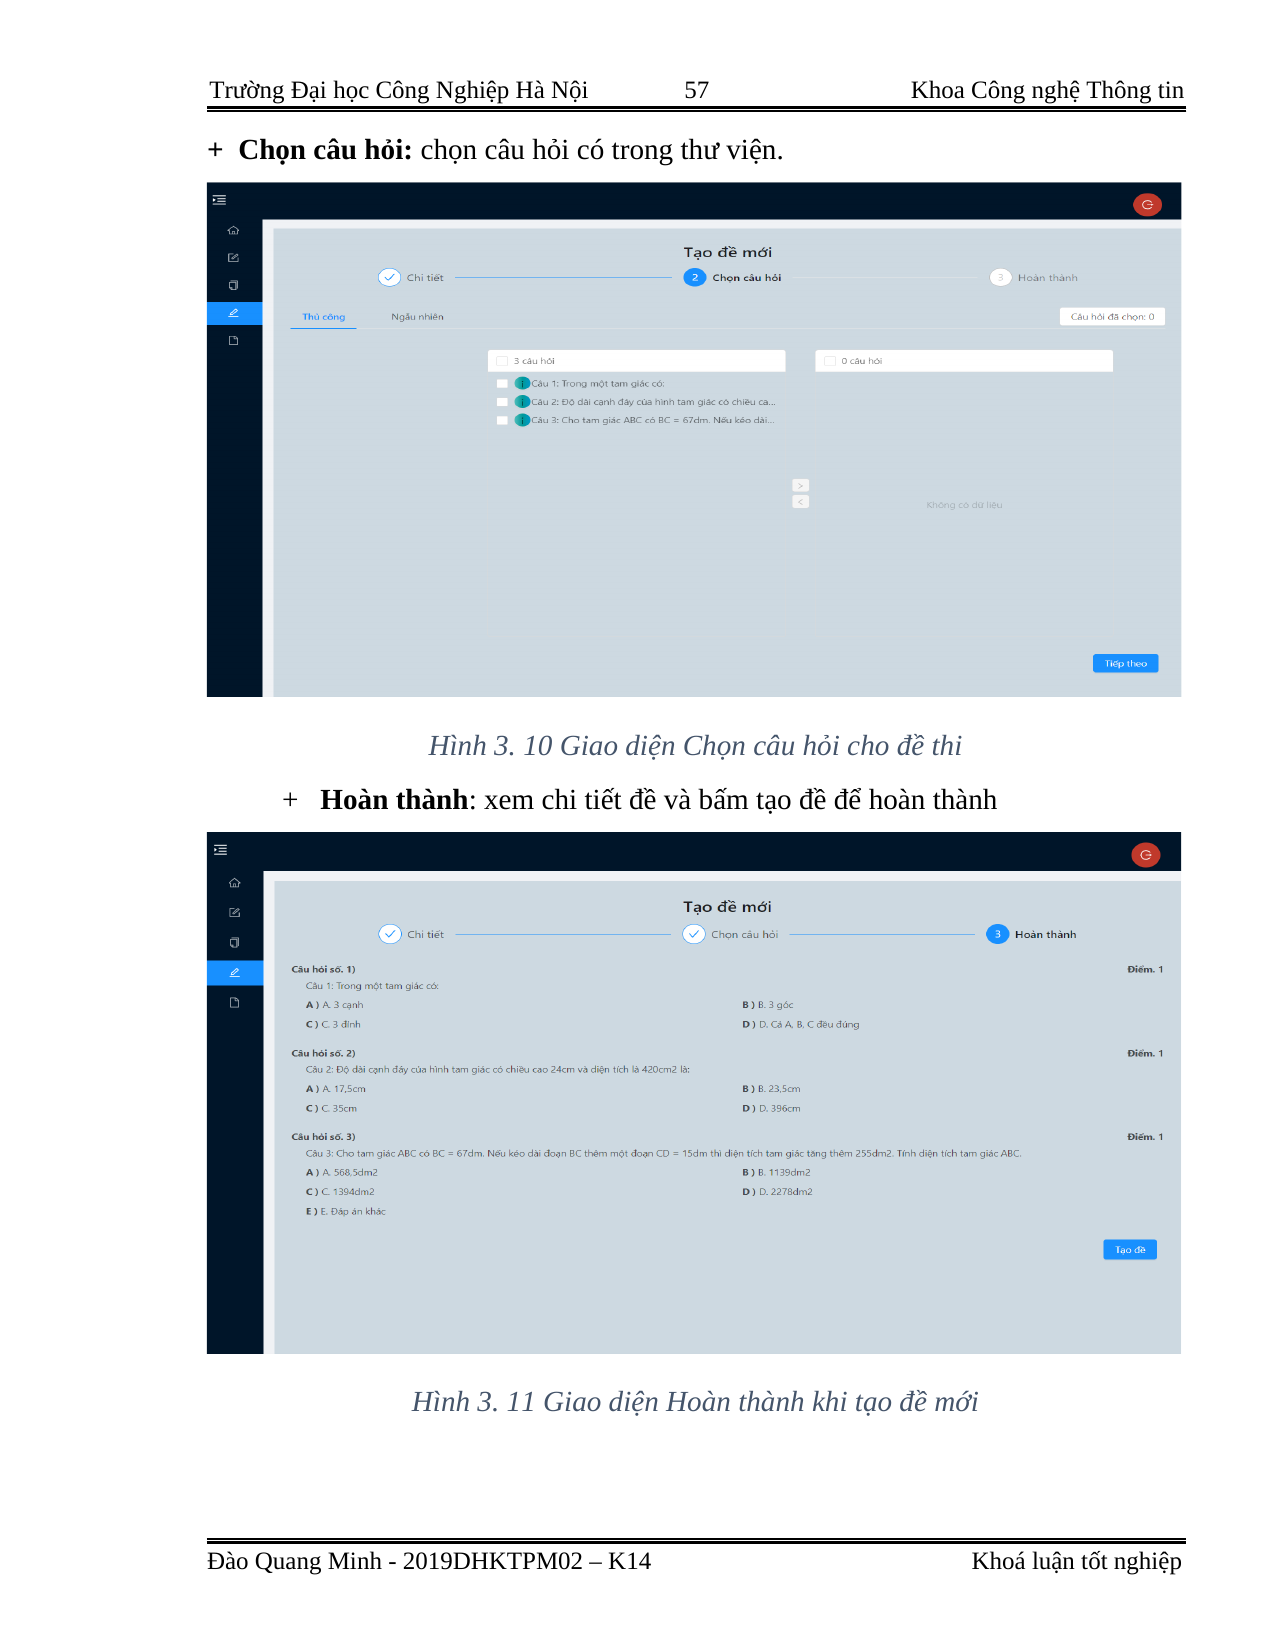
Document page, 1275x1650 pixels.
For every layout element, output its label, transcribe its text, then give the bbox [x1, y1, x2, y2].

text Hình 3. 11 Giao diện Hoàn thành khi tạo đề mới [207, 1384, 1186, 1417]
text + Hoàn thành: xem chi tiết đề và bấm tạo đề để hoàn thành [282, 782, 1186, 816]
text + Chọn câu hỏi: chọn câu hỏi có trong thư viện. [207, 132, 1186, 166]
picture [206, 832, 1182, 1354]
picture [206, 182, 1182, 697]
text Hình 3. 10 Giao diện Chọn câu hỏi cho đề thi [207, 728, 1186, 761]
